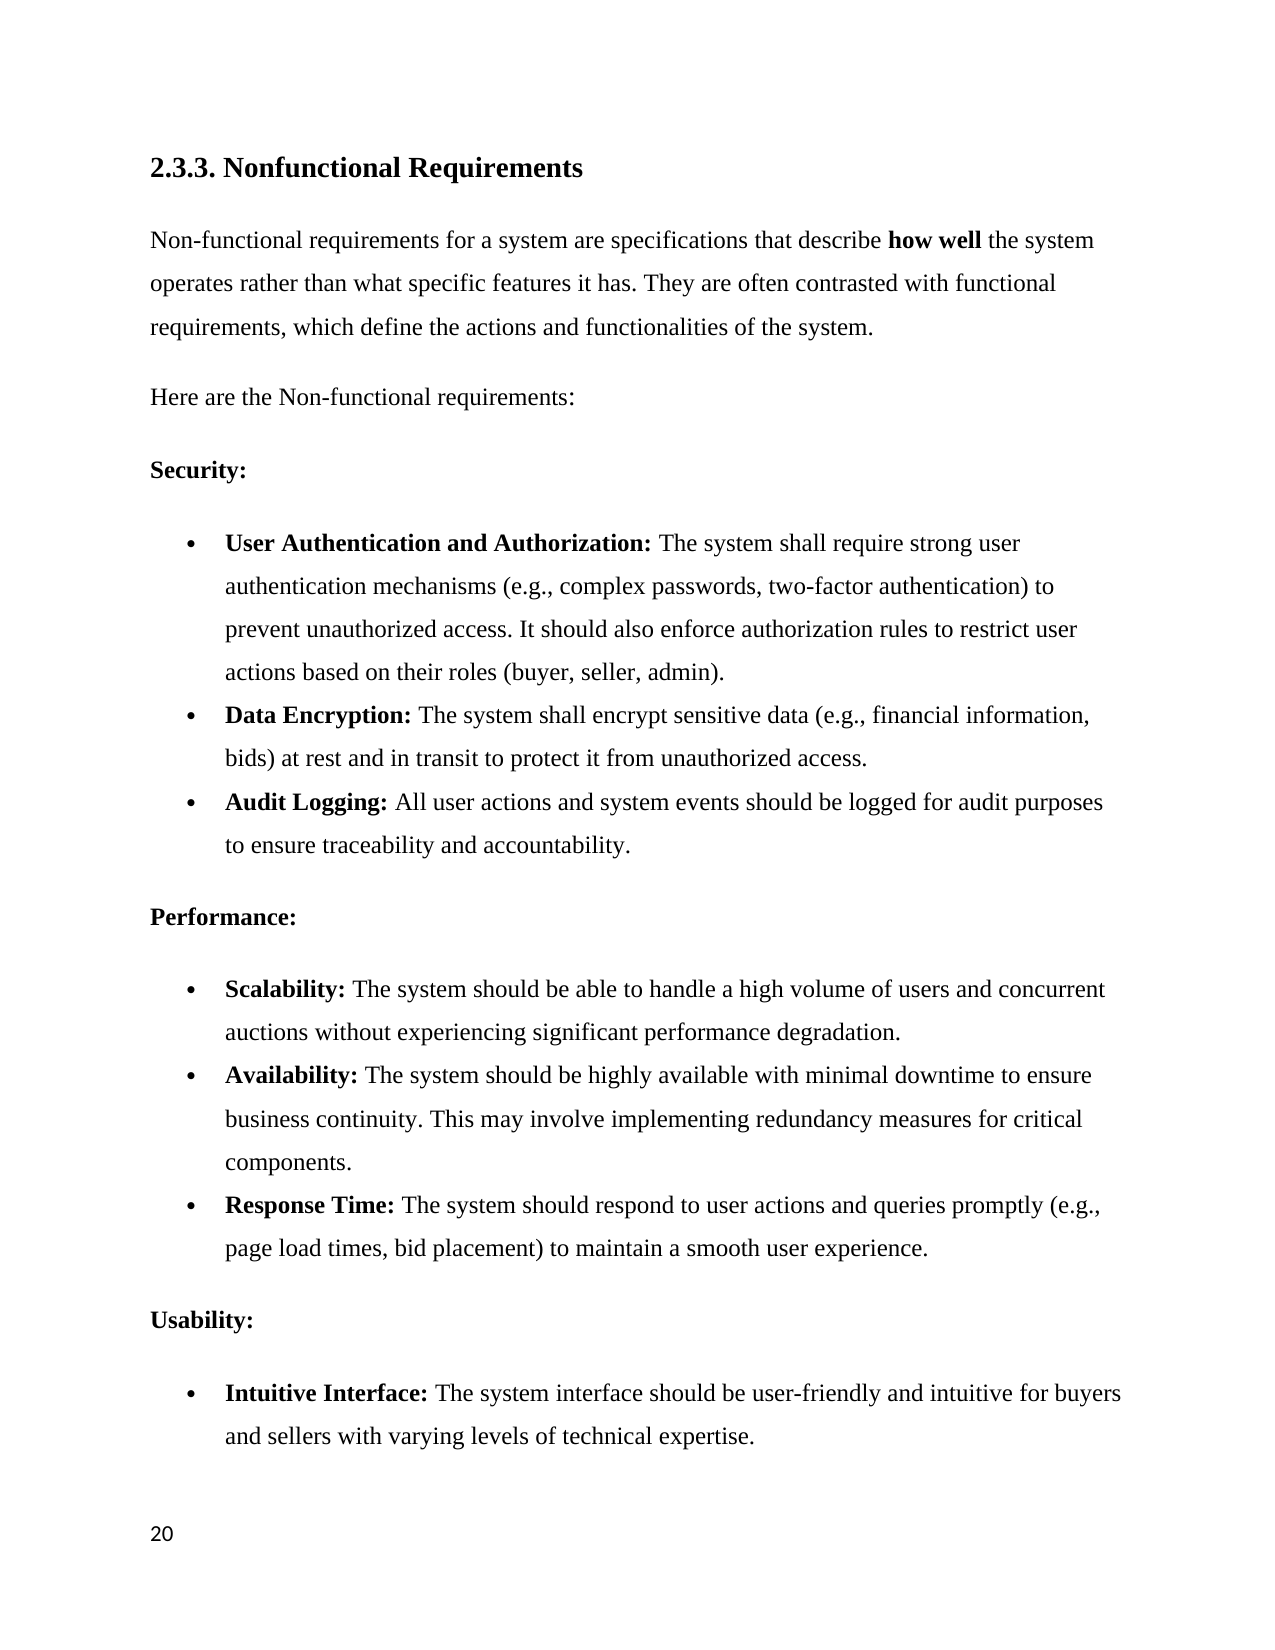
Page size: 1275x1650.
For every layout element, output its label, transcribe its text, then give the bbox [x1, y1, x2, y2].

text 2.3.3. Nonfunctional Requirements [150, 150, 1125, 183]
text Non-functional requirements for a system are specifications that describe how well the system operates rather than what specific features it has. They are often contrasted with functional requirements, which define the actions and functionalities of the system. [150, 225, 1125, 340]
list Audit Logging: All user actions and system events should be logged for audit purposes to ensure traceability and accountability. [187, 787, 1125, 858]
list Data Encryption: The system shall encrypt sensitive data (e.g., financial information, bids) at rest and in transit to protect it from unauthorized access. [187, 700, 1125, 772]
text Performance: [150, 902, 1125, 931]
text Usability: [150, 1305, 1125, 1334]
list Response Time: The system should respond to user actions and queries promptly (e.g., page load times, bid placement) to maintain a smooth user experience. [187, 1190, 1125, 1262]
text Security: [150, 456, 1125, 484]
list Availability: The system should be highly available with minimal downtime to ensure business continuity. This may involve implementing redundancy measures for critical components. [187, 1061, 1125, 1176]
text Here are the Non-functional requirements: [150, 380, 1125, 411]
list User Authentication and Authorization: The system shall require strong user authentication mechanisms (e.g., complex passwords, two-factor authentication) to prevent unauthorized access. It should also enforce authorization rules to restrict user actions based on their roles (buyer, seller, admin). [187, 528, 1125, 686]
list Scalability: The system should be able to handle a high volume of users and concurrent auctions without experiencing significant performance degradation. [187, 974, 1125, 1046]
list Intuitive Interface: The system interface should be user-friendly and intuitive for buyers and sellers with varying levels of technical expertise. [187, 1378, 1125, 1449]
